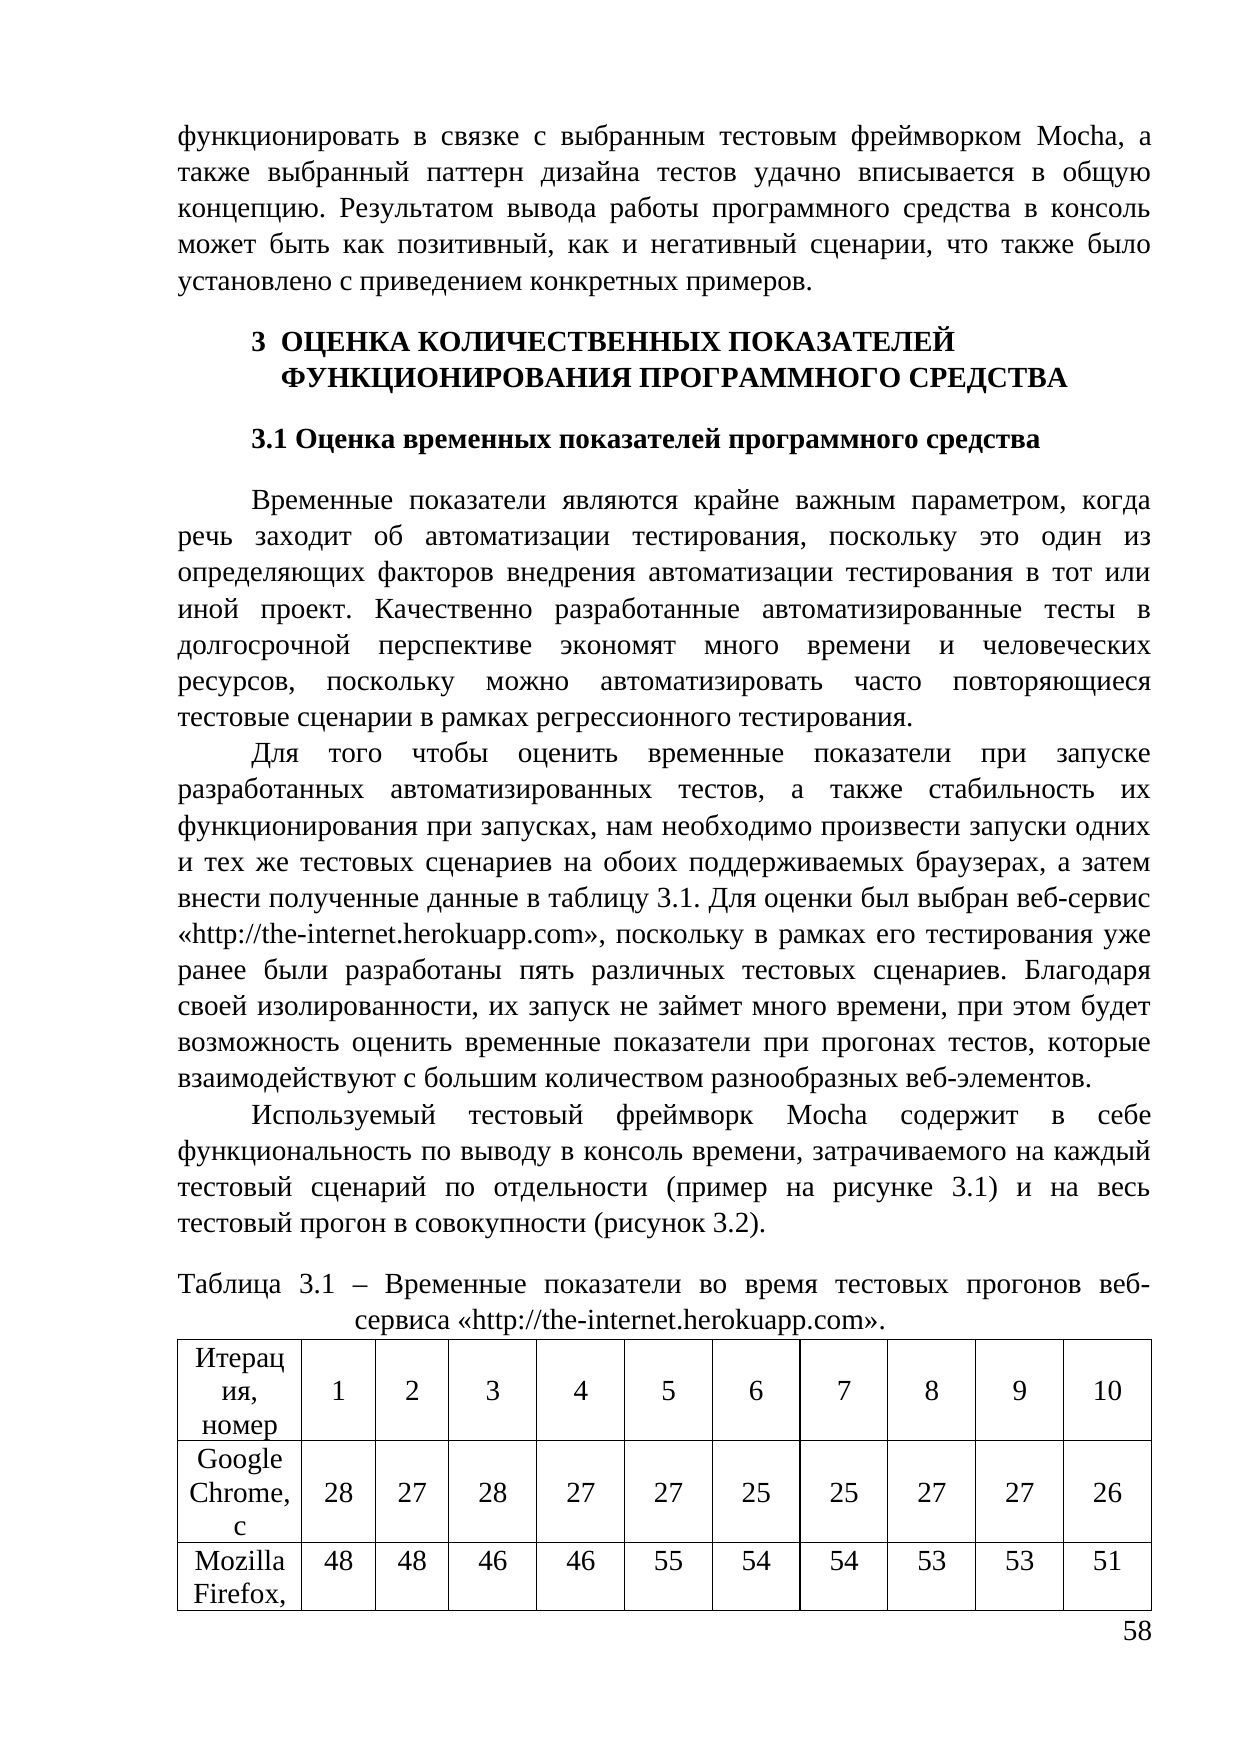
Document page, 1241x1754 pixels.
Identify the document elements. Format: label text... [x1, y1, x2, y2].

table_cell 46 [449, 1543, 536, 1610]
table_cell 46 [537, 1543, 624, 1610]
table_cell 26 [1064, 1441, 1151, 1542]
table_header 6 [713, 1340, 799, 1440]
table_cell 48 [376, 1543, 448, 1610]
table_cell 25 [713, 1441, 799, 1542]
table_header 2 [376, 1340, 448, 1440]
table_header 5 [625, 1340, 712, 1440]
table_header 8 [888, 1340, 975, 1440]
table_cell 55 [625, 1543, 712, 1610]
subtitle ОЦЕНКА КОЛИЧЕСТВЕННЫХ ПОКАЗАТЕЛЕЙ ФУНКЦИОНИРОВАНИЯ ПРОГРАММНОГО СРЕДСТВА [251, 324, 1152, 393]
table_cell 53 [888, 1543, 975, 1610]
table_cell 27 [625, 1441, 712, 1542]
table_cell 27 [537, 1441, 624, 1542]
table_header 7 [801, 1340, 887, 1440]
table_cell 27 [888, 1441, 975, 1542]
table_header Итерация, номер [178, 1340, 301, 1440]
table_cell 54 [801, 1543, 887, 1610]
table_cell 53 [976, 1543, 1063, 1610]
table_cell Mozilla Firefox, с [178, 1543, 301, 1610]
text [177, 118, 1152, 296]
subtitle 3.1 Оценка временных показателей программного средства [251, 421, 1152, 455]
table_cell 28 [449, 1441, 536, 1542]
table_header 1 [302, 1340, 375, 1440]
table_cell 28 [302, 1441, 375, 1542]
table_header 3 [449, 1340, 536, 1440]
table_cell 48 [302, 1543, 375, 1610]
table_cell 25 [801, 1441, 887, 1542]
text Используемый тестовый фреймворк Mocha содержит в себе функциональность по выводу в консоль времени, затрачиваемого на каждый тестовый сценарий по отдельности (пример на рисунке 3.1) и на весь тестовый прогон в совокупности (рисунок 3.2). [177, 1097, 1152, 1239]
table_header 10 [1064, 1340, 1151, 1440]
table_header 4 [537, 1340, 624, 1440]
text Для того чтобы оценить временные показатели при запуске разработанных автоматизированных тестов, а также стабильность их функционирования при запусках, нам необходимо произвести запуски одних и тех же тестовых сценариев на обоих поддерживаемых браузерах, а затем внести полученные данные в таблицу 3.1. Для оценки был выбран веб-сервис «http://the-internet.herokuapp.com», поскольку в рамках его тестирования уже ранее были разработаны пять различных тестовых сценариев. Благодаря своей изолированности, их запуск не займет много времени, при этом будет возможность оценить временные показатели при прогонах тестов, которые взаимодействуют с большим количеством разнообразных веб-элементов. [177, 735, 1152, 1094]
text Таблица 3.1 – Временные показатели во время тестовых прогонов веб-сервиса «http://the-internet.herokuapp.com». [177, 1266, 1152, 1336]
text Временные показатели являются крайне важным параметром, когда речь заходит об автоматизации тестирования, поскольку это один из определяющих факторов внедрения автоматизации тестирования в тот или иной проект. Качественно разработанные автоматизированные тесты в долгосрочной перспективе экономят много времени и человеческих ресурсов, поскольку можно автоматизировать часто повторяющиеся тестовые сценарии в рамках регрессионного тестирования. [177, 482, 1152, 733]
table_header 9 [976, 1340, 1063, 1440]
table_cell Google Chrome, с [178, 1441, 301, 1542]
table_cell 51 [1064, 1543, 1151, 1610]
table_cell 27 [976, 1441, 1063, 1542]
table_cell 27 [376, 1441, 448, 1542]
table_cell 54 [713, 1543, 799, 1610]
